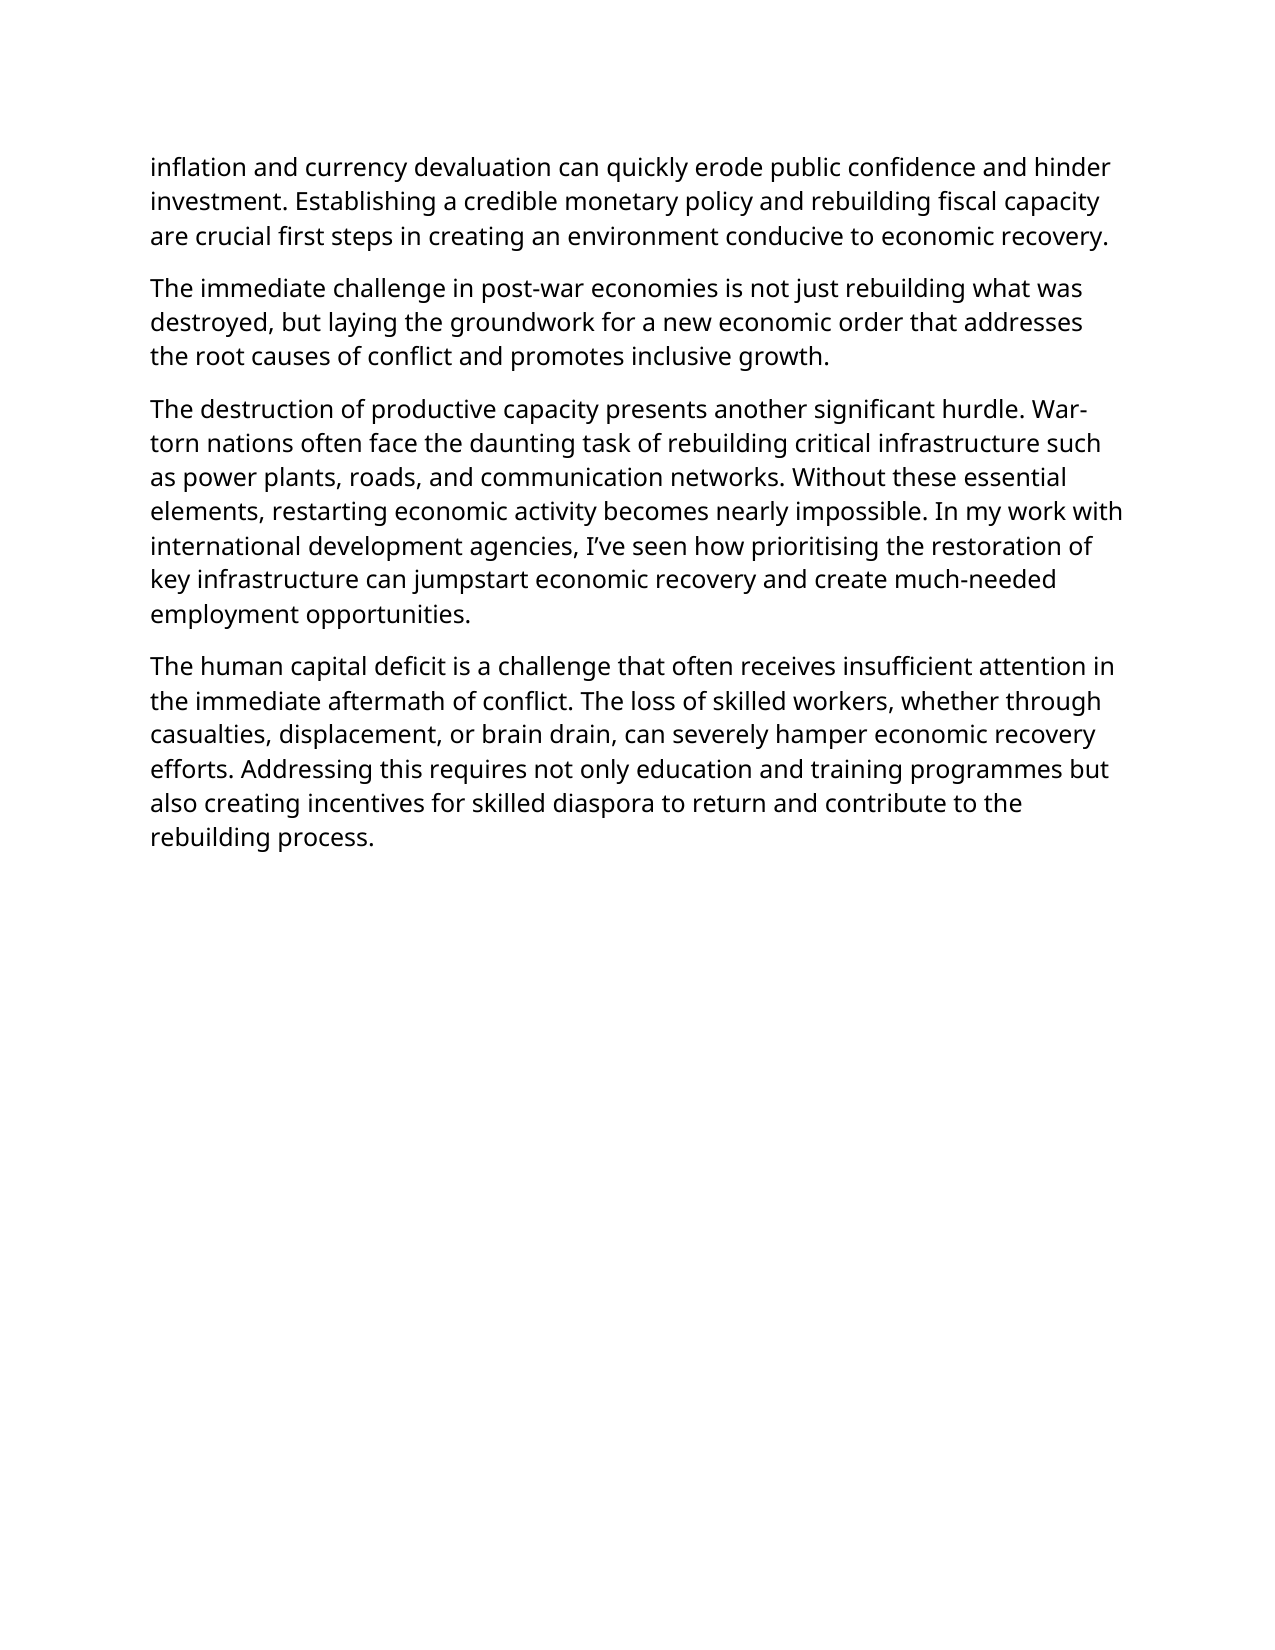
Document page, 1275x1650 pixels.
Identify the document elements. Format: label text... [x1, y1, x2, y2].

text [150, 150, 1125, 252]
text The human capital deficit is a challenge that often receives insufficient attention in the immediate aftermath of conflict. The loss of skilled workers, whether through casualties, displacement, or brain drain, can severely hamper economic recovery efforts. Addressing this requires not only education and training programmes but also creating incentives for skilled diaspora to return and contribute to the rebuilding process. [150, 649, 1125, 853]
text The destruction of productive capacity presents another significant hurdle. War-torn nations often face the daunting task of rebuilding critical infrastructure such as power plants, roads, and communication networks. Without these essential elements, restarting economic activity becomes nearly impossible. In my work with international development agencies, I’ve seen how prioritising the restoration of key infrastructure can jumpstart economic recovery and create much-needed employment opportunities. [150, 392, 1125, 630]
text The immediate challenge in post-war economies is not just rebuilding what was destroyed, but laying the groundwork for a new economic order that addresses the root causes of conflict and promotes inclusive growth. [150, 271, 1125, 373]
